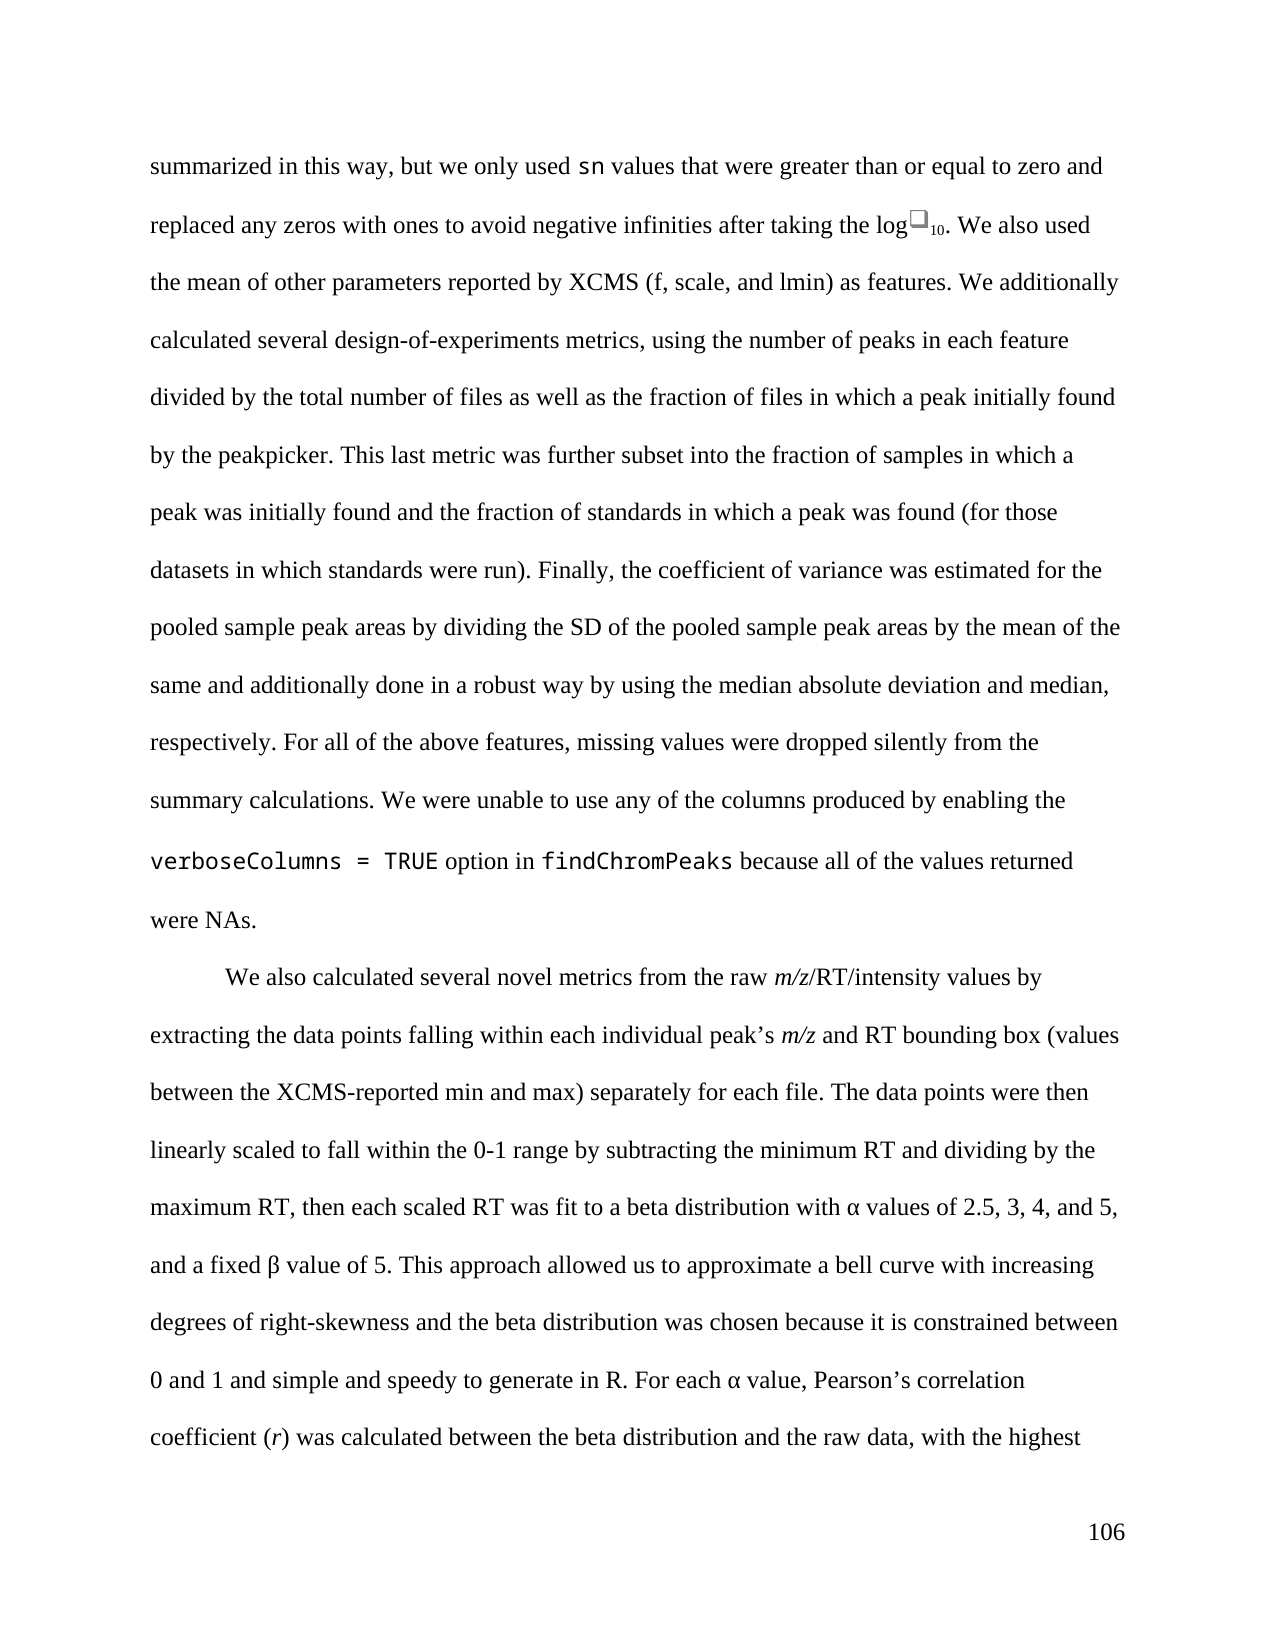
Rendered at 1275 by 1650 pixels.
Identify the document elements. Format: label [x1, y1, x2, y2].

text [150, 962, 1125, 1451]
text [150, 150, 1125, 934]
